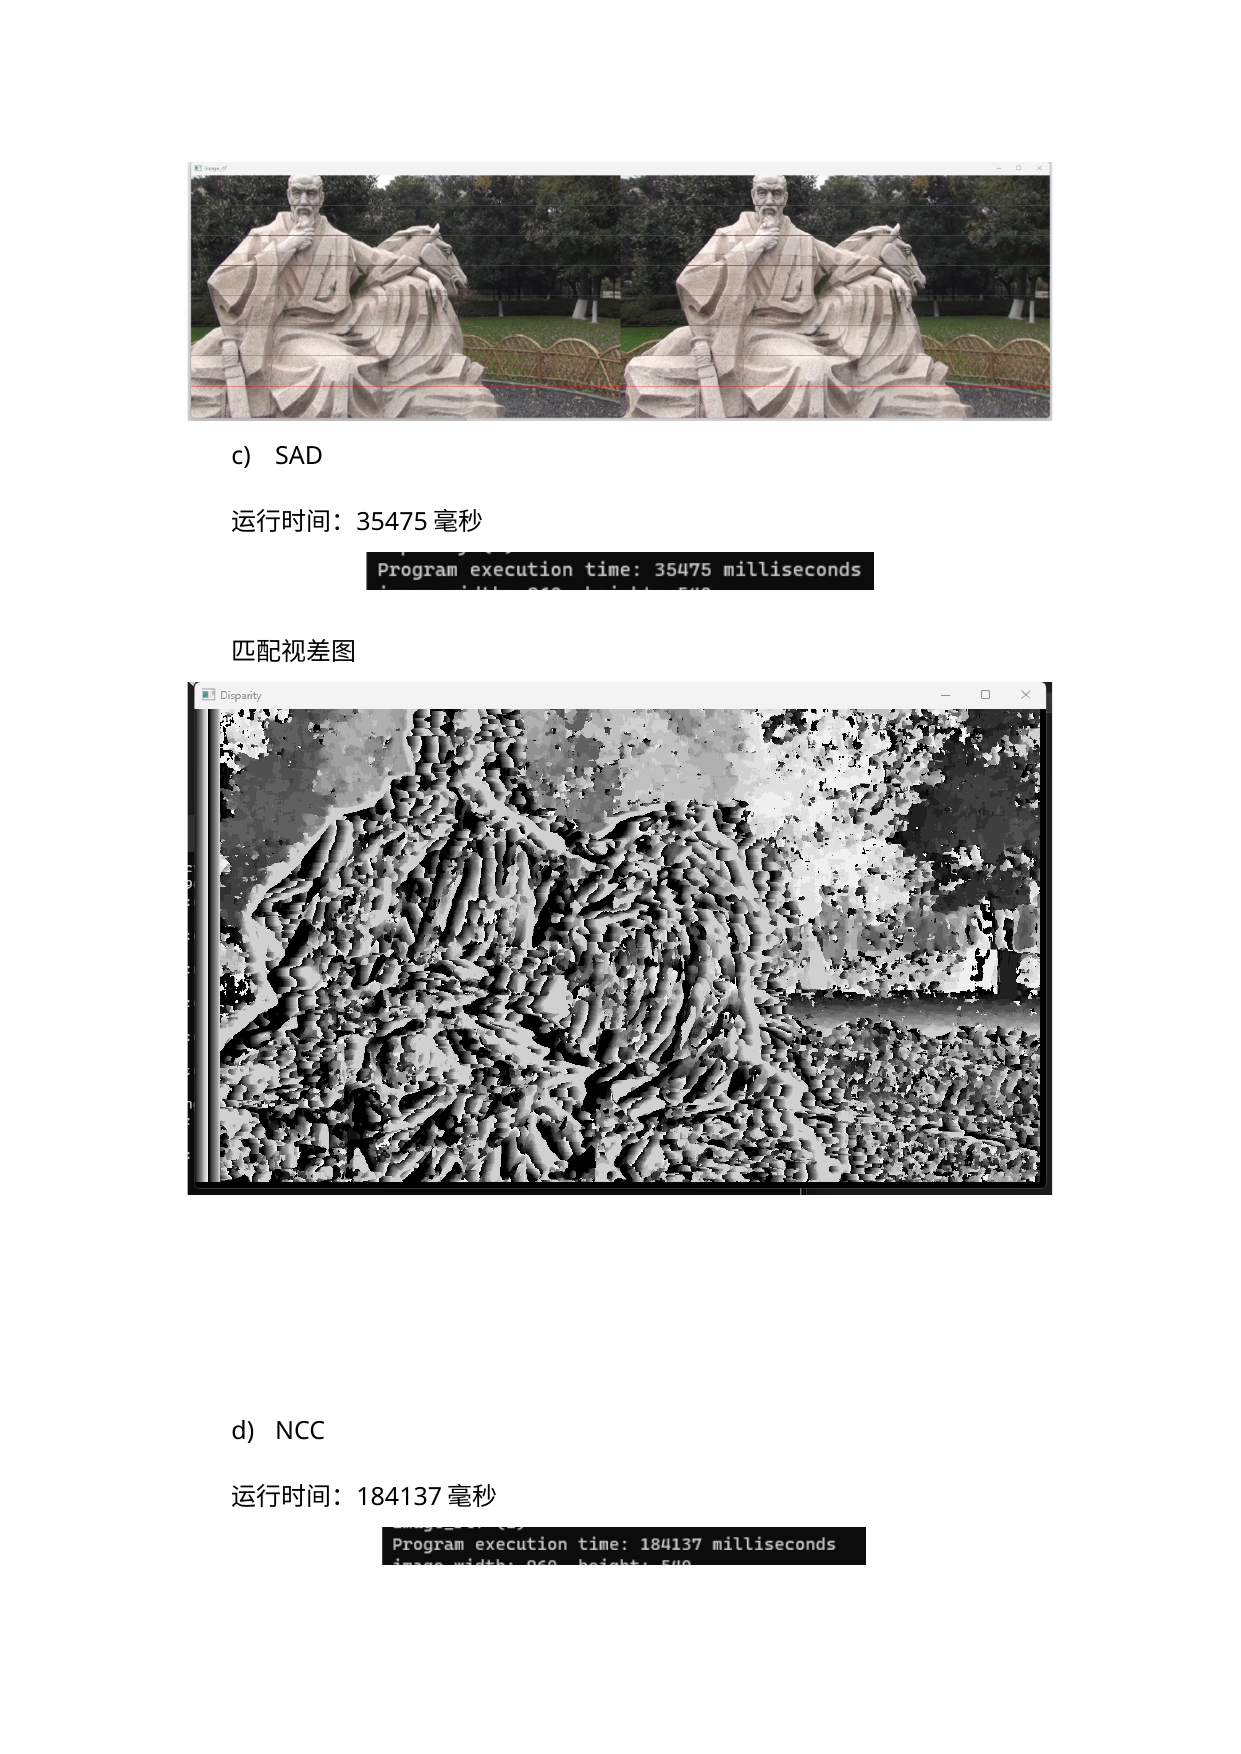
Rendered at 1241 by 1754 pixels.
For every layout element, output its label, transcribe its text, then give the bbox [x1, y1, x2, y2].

text 运行时间：35475毫秒 [187, 487, 1053, 552]
list NCC [231, 1397, 1053, 1462]
picture [187, 682, 1053, 1195]
text 运行时间：184137毫秒 [187, 1462, 1053, 1527]
picture [382, 1527, 866, 1565]
picture [187, 162, 1053, 421]
text 匹配视差图 [187, 617, 1053, 682]
list SAD [231, 422, 1053, 487]
picture [366, 552, 874, 590]
